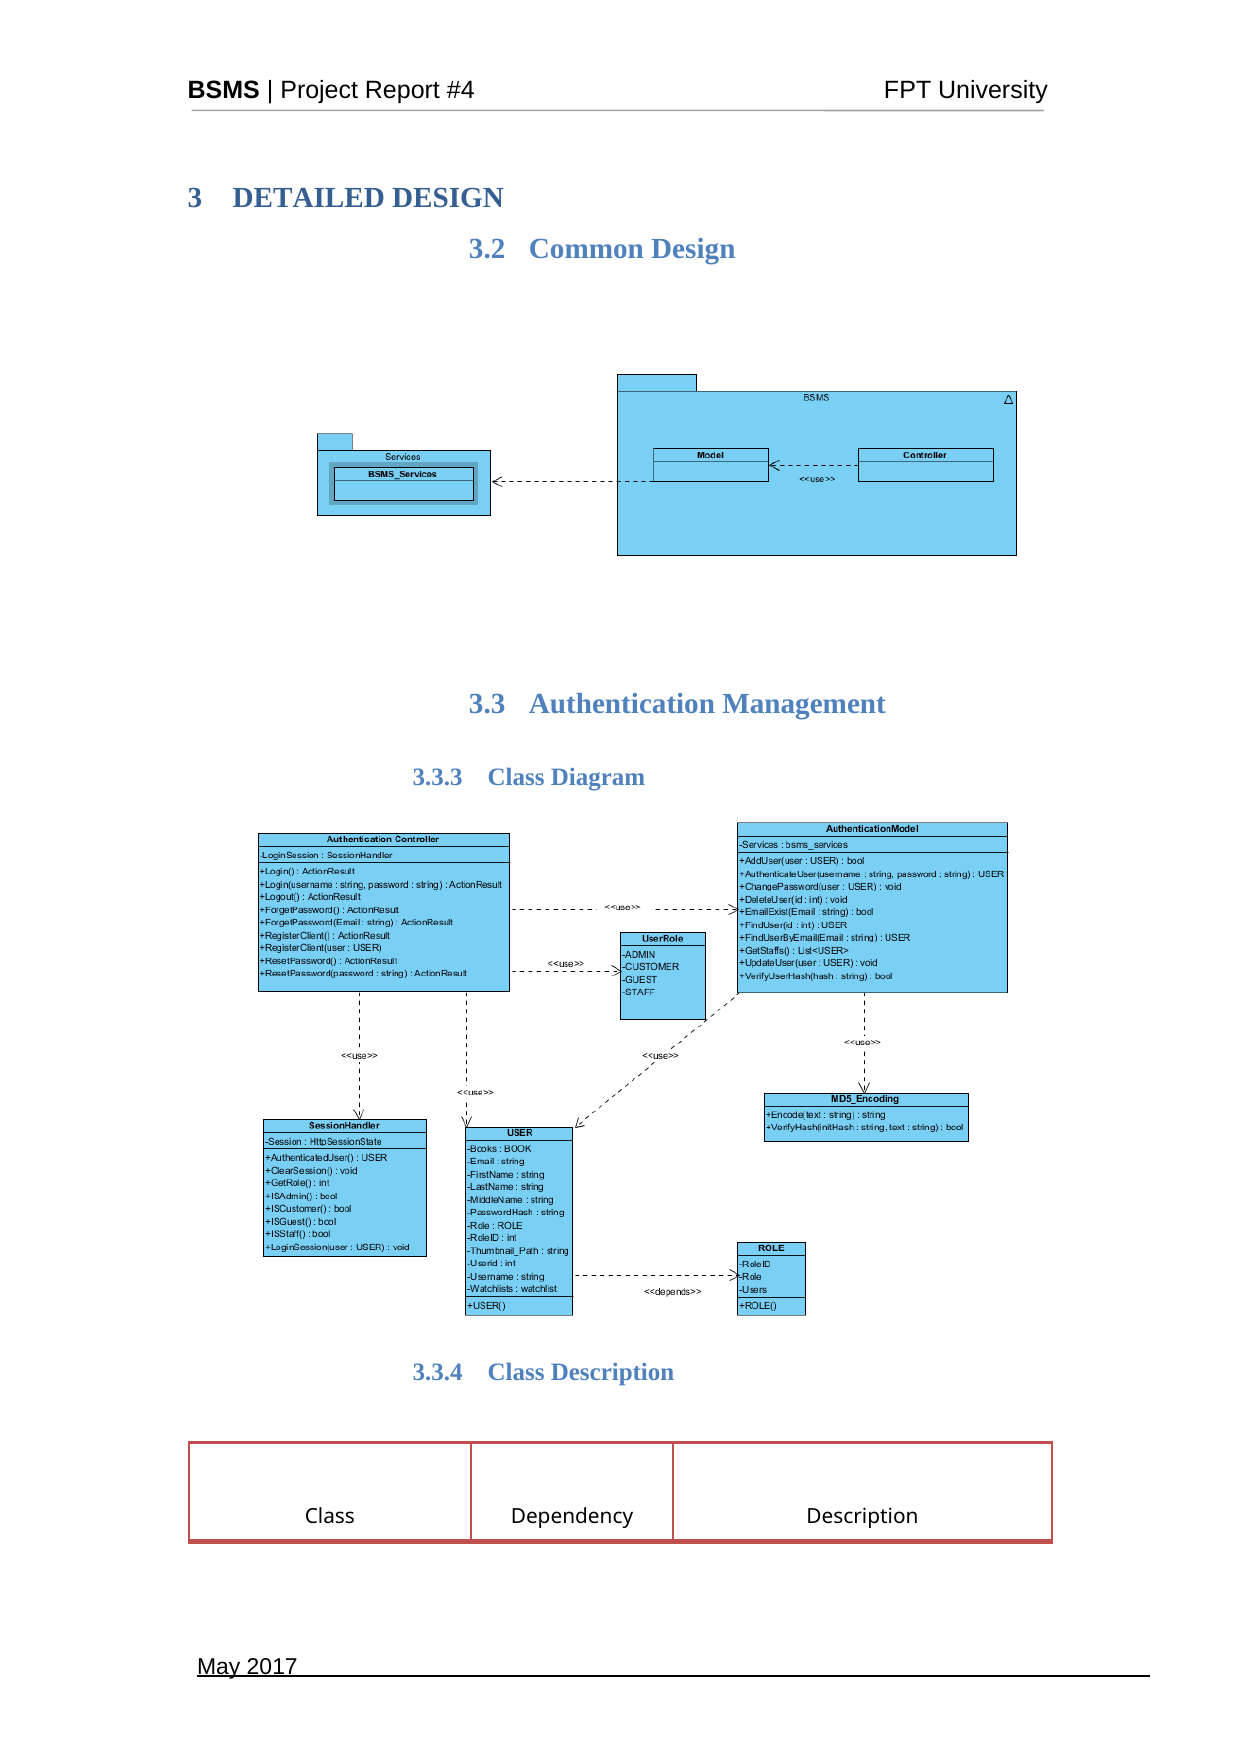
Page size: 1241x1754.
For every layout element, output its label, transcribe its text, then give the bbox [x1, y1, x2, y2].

subtitle Common Design [469, 231, 1053, 264]
subtitle Class Description [412, 1357, 1053, 1386]
table_header Description [674, 1444, 1051, 1539]
table_header Dependency [472, 1444, 672, 1539]
picture [244, 807, 1108, 1332]
subtitle DETAILED DESIGN [187, 180, 1053, 213]
table_header Class [190, 1444, 470, 1539]
subtitle Class Diagram [412, 762, 1053, 790]
subtitle Authentication Management [469, 686, 1053, 720]
picture [244, 306, 1110, 670]
